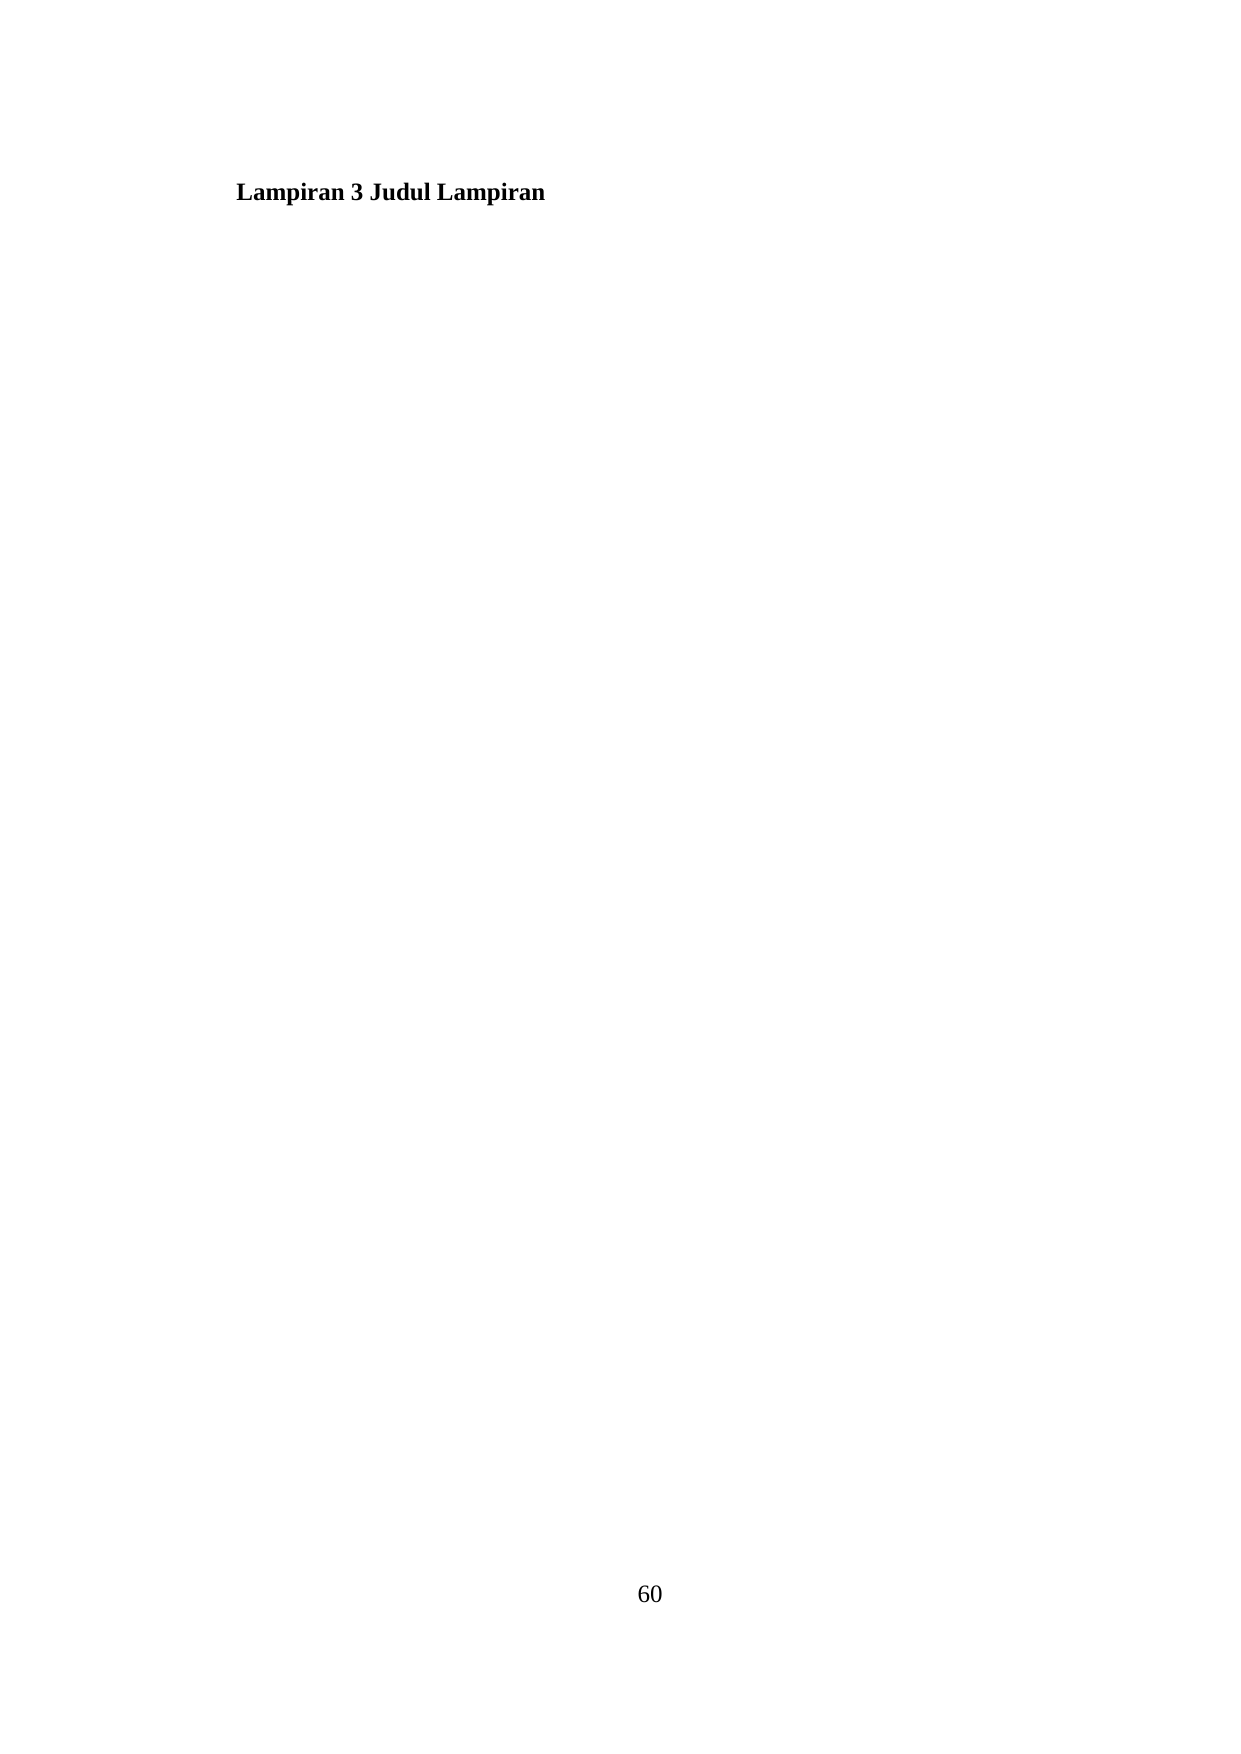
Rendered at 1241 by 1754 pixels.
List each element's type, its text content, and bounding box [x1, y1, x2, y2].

text Lampiran 3 Judul Lampiran [236, 177, 1063, 206]
